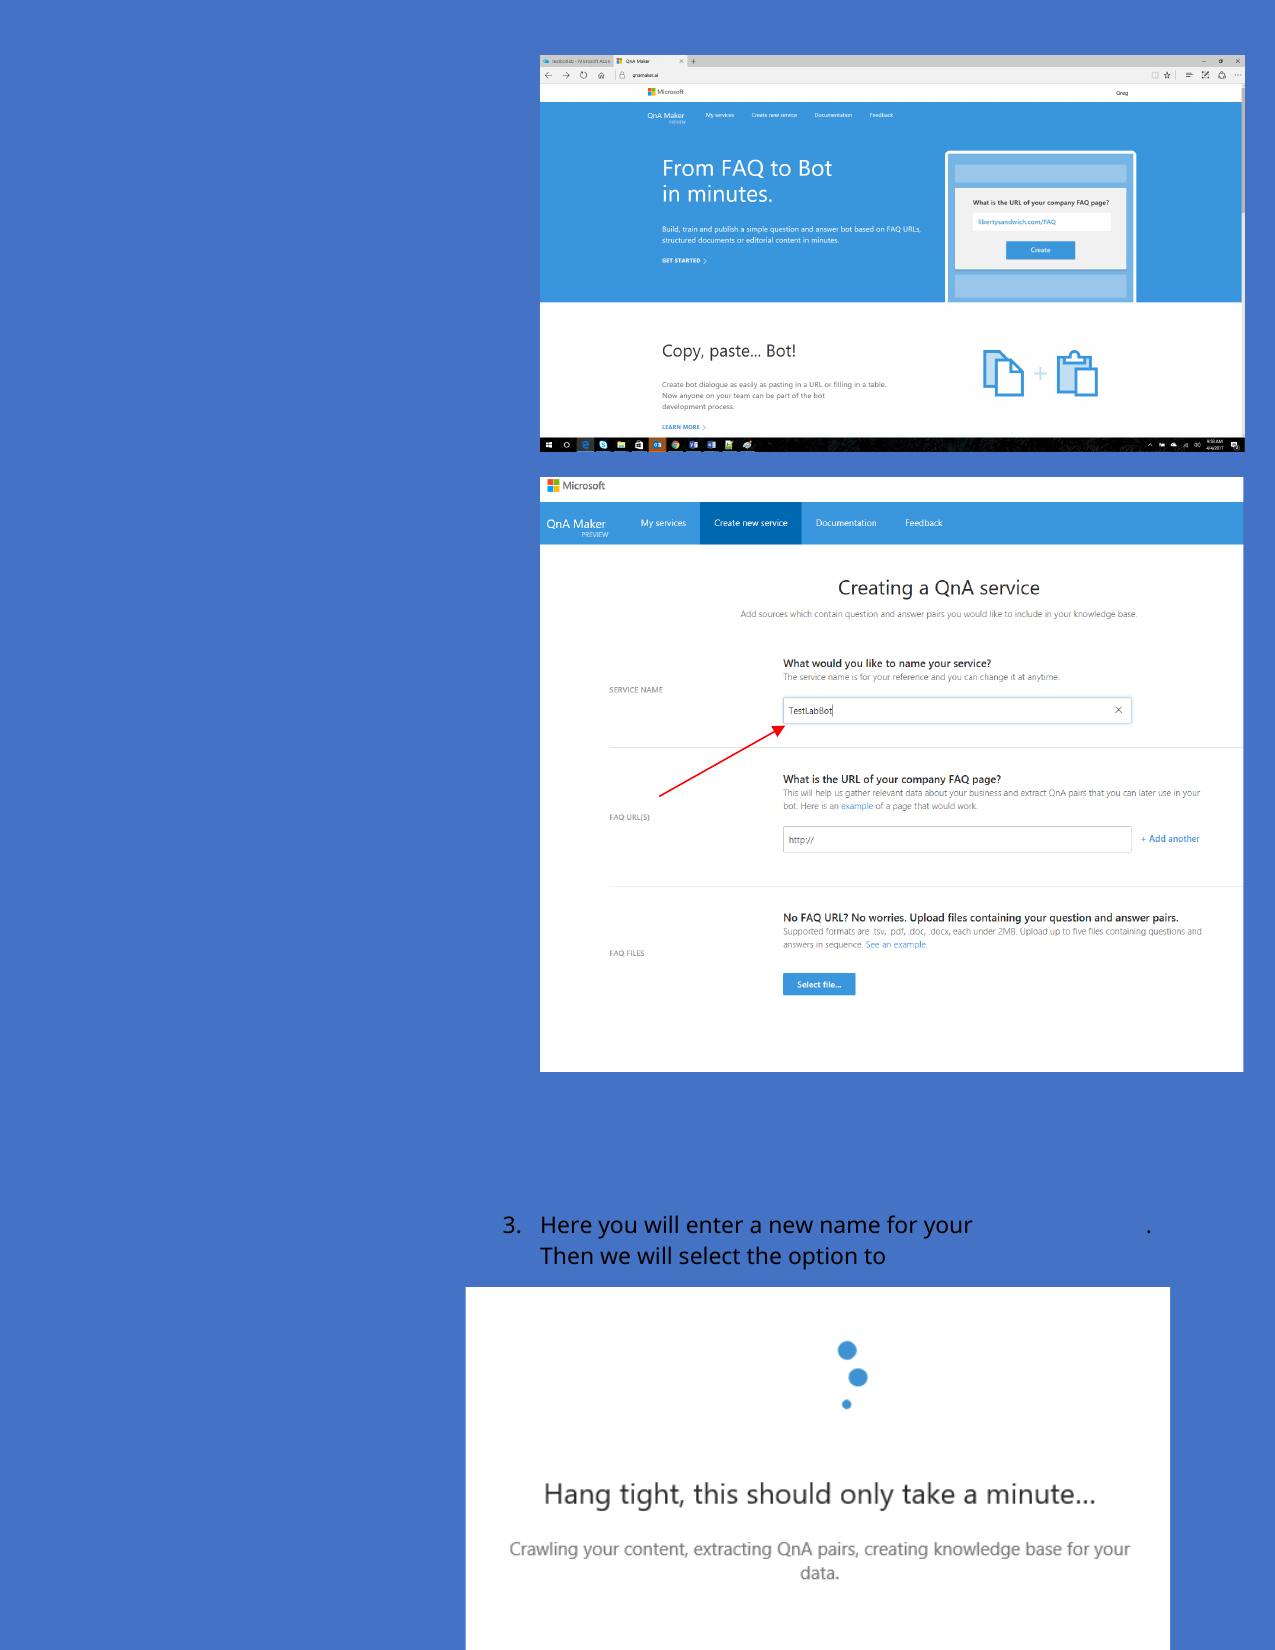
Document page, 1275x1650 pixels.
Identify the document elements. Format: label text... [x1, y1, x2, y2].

picture [465, 1287, 1171, 1650]
picture [540, 477, 1244, 1072]
picture [540, 55, 1245, 452]
